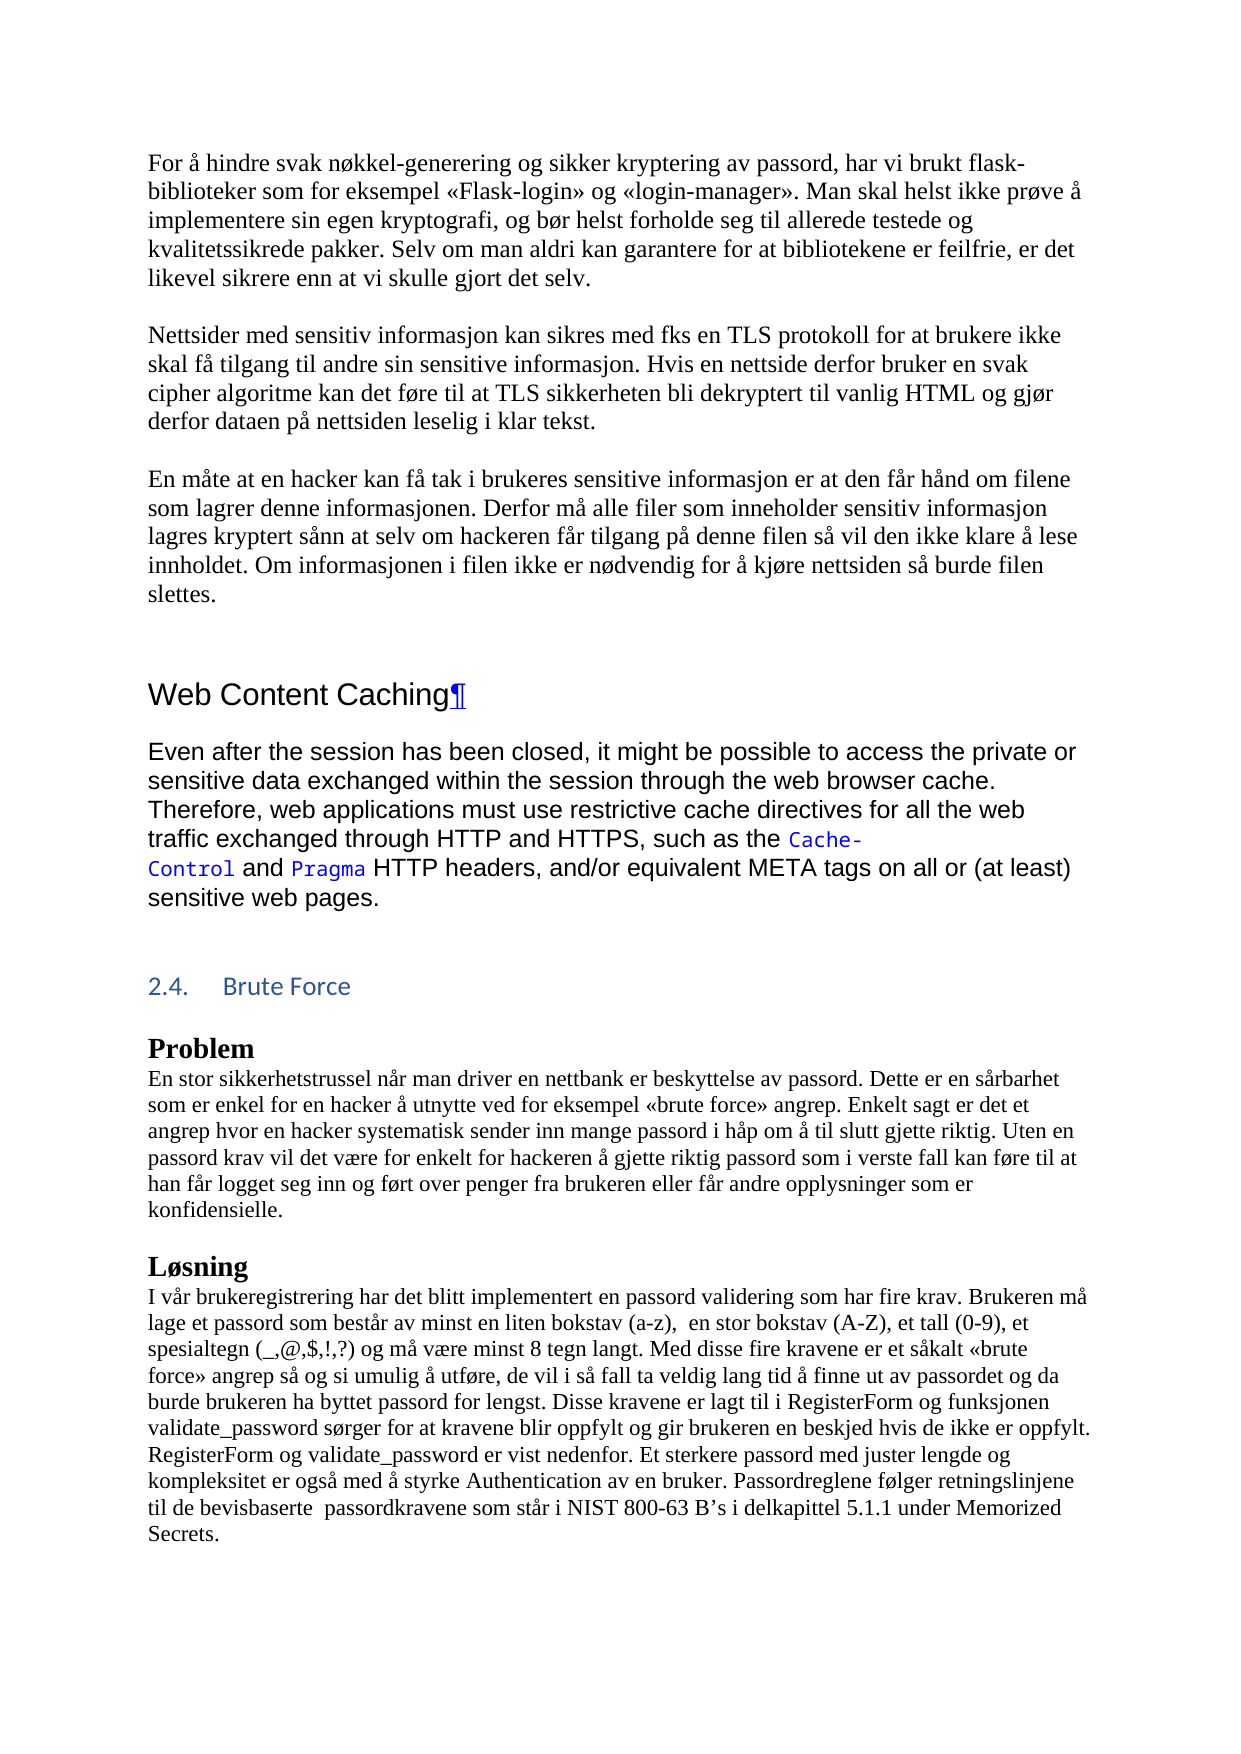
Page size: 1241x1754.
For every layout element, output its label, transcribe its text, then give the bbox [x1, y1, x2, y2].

text Løsning [148, 1249, 1093, 1283]
text Even after the session has been closed, it might be possible to access the private or sensitive data exchanged within the session through the web browser cache. Therefore, web applications must use restrictive cache directives for all the web traffic exchanged through HTTP and HTTPS, such as the Cache-Control and Pragma HTTP headers, and/or equivalent META tags on all or (at least) sensitive web pages. [148, 737, 1093, 911]
text En stor sikkerhetstrussel når man driver en nettbank er beskyttelse av passord. Dette er en sårbarhet som er enkel for en hacker å utnytte ved for eksempel «brute force» angrep. Enkelt sagt er det et angrep hvor en hacker systematisk sender inn mange passord i håp om å til slutt gjette riktig. Uten en passord krav vil det være for enkelt for hackeren å gjette riktig passord som i verste fall kan føre til at han får logget seg inn og ført over penger fra brukeren eller får andre opplysninger som er konfidensielle. [148, 1065, 1093, 1223]
text Nettsider med sensitiv informasjon kan sikres med fks en TLS protokoll for at brukere ikke skal få tilgang til andre sin sensitive informasjon. Hvis en nettside derfor bruker en svak cipher algoritme kan det føre til at TLS sikkerheten bli dekryptert til vanlig HTML og gjør derfor dataen på nettsiden leselig i klar tekst. [148, 320, 1093, 435]
subtitle Web Content Caching¶ [148, 676, 1093, 712]
text En måte at en hacker kan få tak i brukeres sensitive informasjon er at den får hånd om filene som lagrer denne informasjonen. Derfor må alle filer som inneholder sensitiv informasjon lagres kryptert sånn at selv om hackeren får tilgang på denne filen så vil den ikke klare å lese innholdet. Om informasjonen i filen ikke er nødvendig for å kjøre nettsiden så burde filen slettes. [148, 464, 1093, 608]
text For å hindre svak nøkkel-generering og sikker kryptering av passord, har vi brukt flask-biblioteker som for eksempel «Flask-login» og «login-manager». Man skal helst ikke prøve å implementere sin egen kryptografi, og bør helst forholde seg til allerede testede og kvalitetssikrede pakker. Selv om man aldri kan garantere for at bibliotekene er feilfrie, er det likevel sikrere enn at vi skulle gjort det selv. [148, 148, 1093, 291]
text Problem [148, 1031, 1093, 1065]
text I vår brukeregistrering har det blitt implementert en passord validering som har fire krav. Brukeren må lage et passord som består av minst en liten bokstav (a-z), en stor bokstav (A-Z), et tall (0-9), et spesialtegn (_,@,$,!,?) og må være minst 8 tegn langt. Med disse fire kravene er et såkalt «brute force» angrep så og si umulig å utføre, de vil i så fall ta veldig lang tid å finne ut av passordet og da burde brukeren ha byttet passord for lengst. Disse kravene er lagt til i RegisterForm og funksjonen validate_password sørger for at kravene blir oppfylt og gir brukeren en beskjed hvis de ikke er oppfylt. RegisterForm og validate_password er vist nedenfor. Et sterkere passord med juster lengde og kompleksitet er også med å styrke Authentication av en bruker. Passordreglene følger retningslinjene til de bevisbaserte passordkravene som står i NIST 800-63 B’s i delkapittel 5.1.1 under Memorized Secrets. [148, 1283, 1093, 1546]
subtitle Brute Force [148, 969, 1093, 1002]
